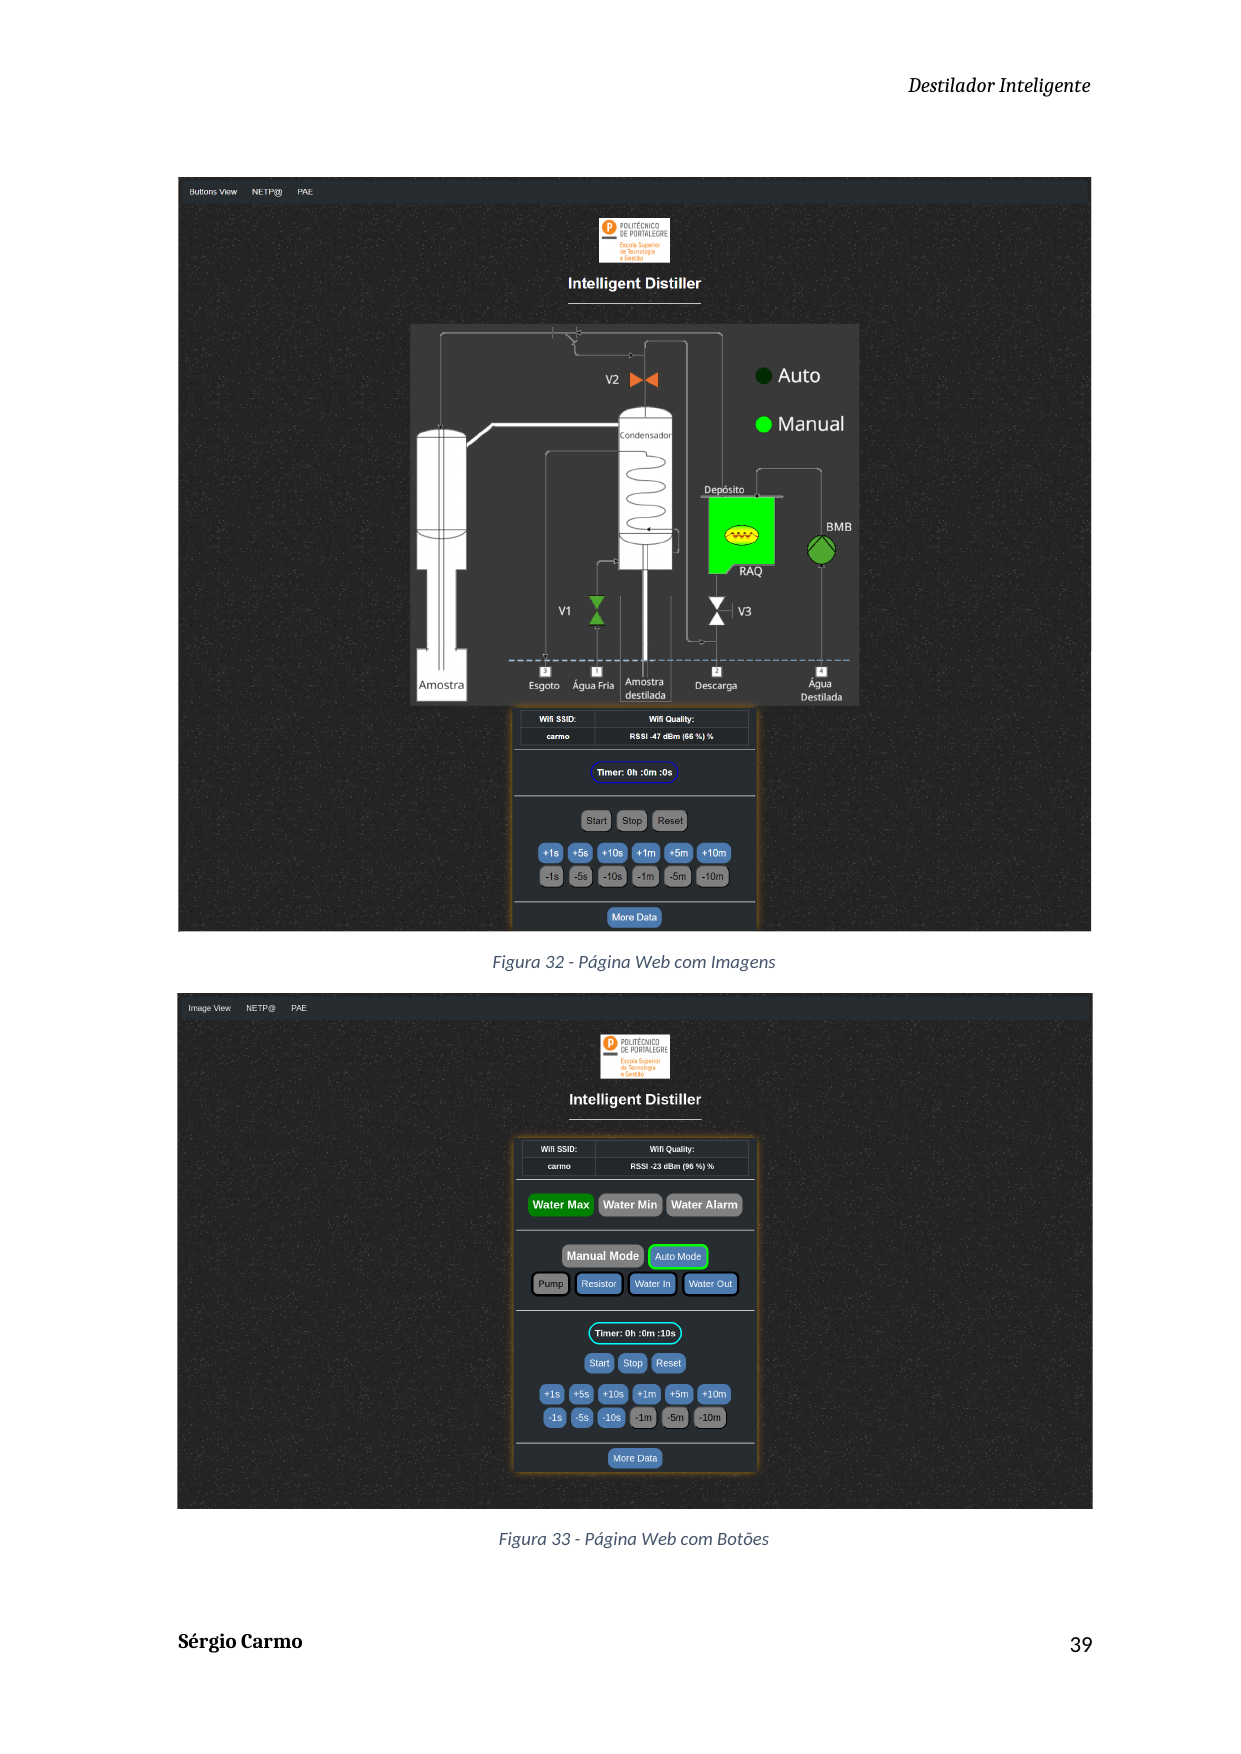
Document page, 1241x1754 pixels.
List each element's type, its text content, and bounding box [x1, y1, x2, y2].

picture [178, 177, 1092, 932]
text Figura 33 - Página Web com Botões [177, 1527, 1092, 1550]
text Figura 32 - Página Web com Imagens [177, 950, 1092, 973]
picture [177, 993, 1093, 1509]
